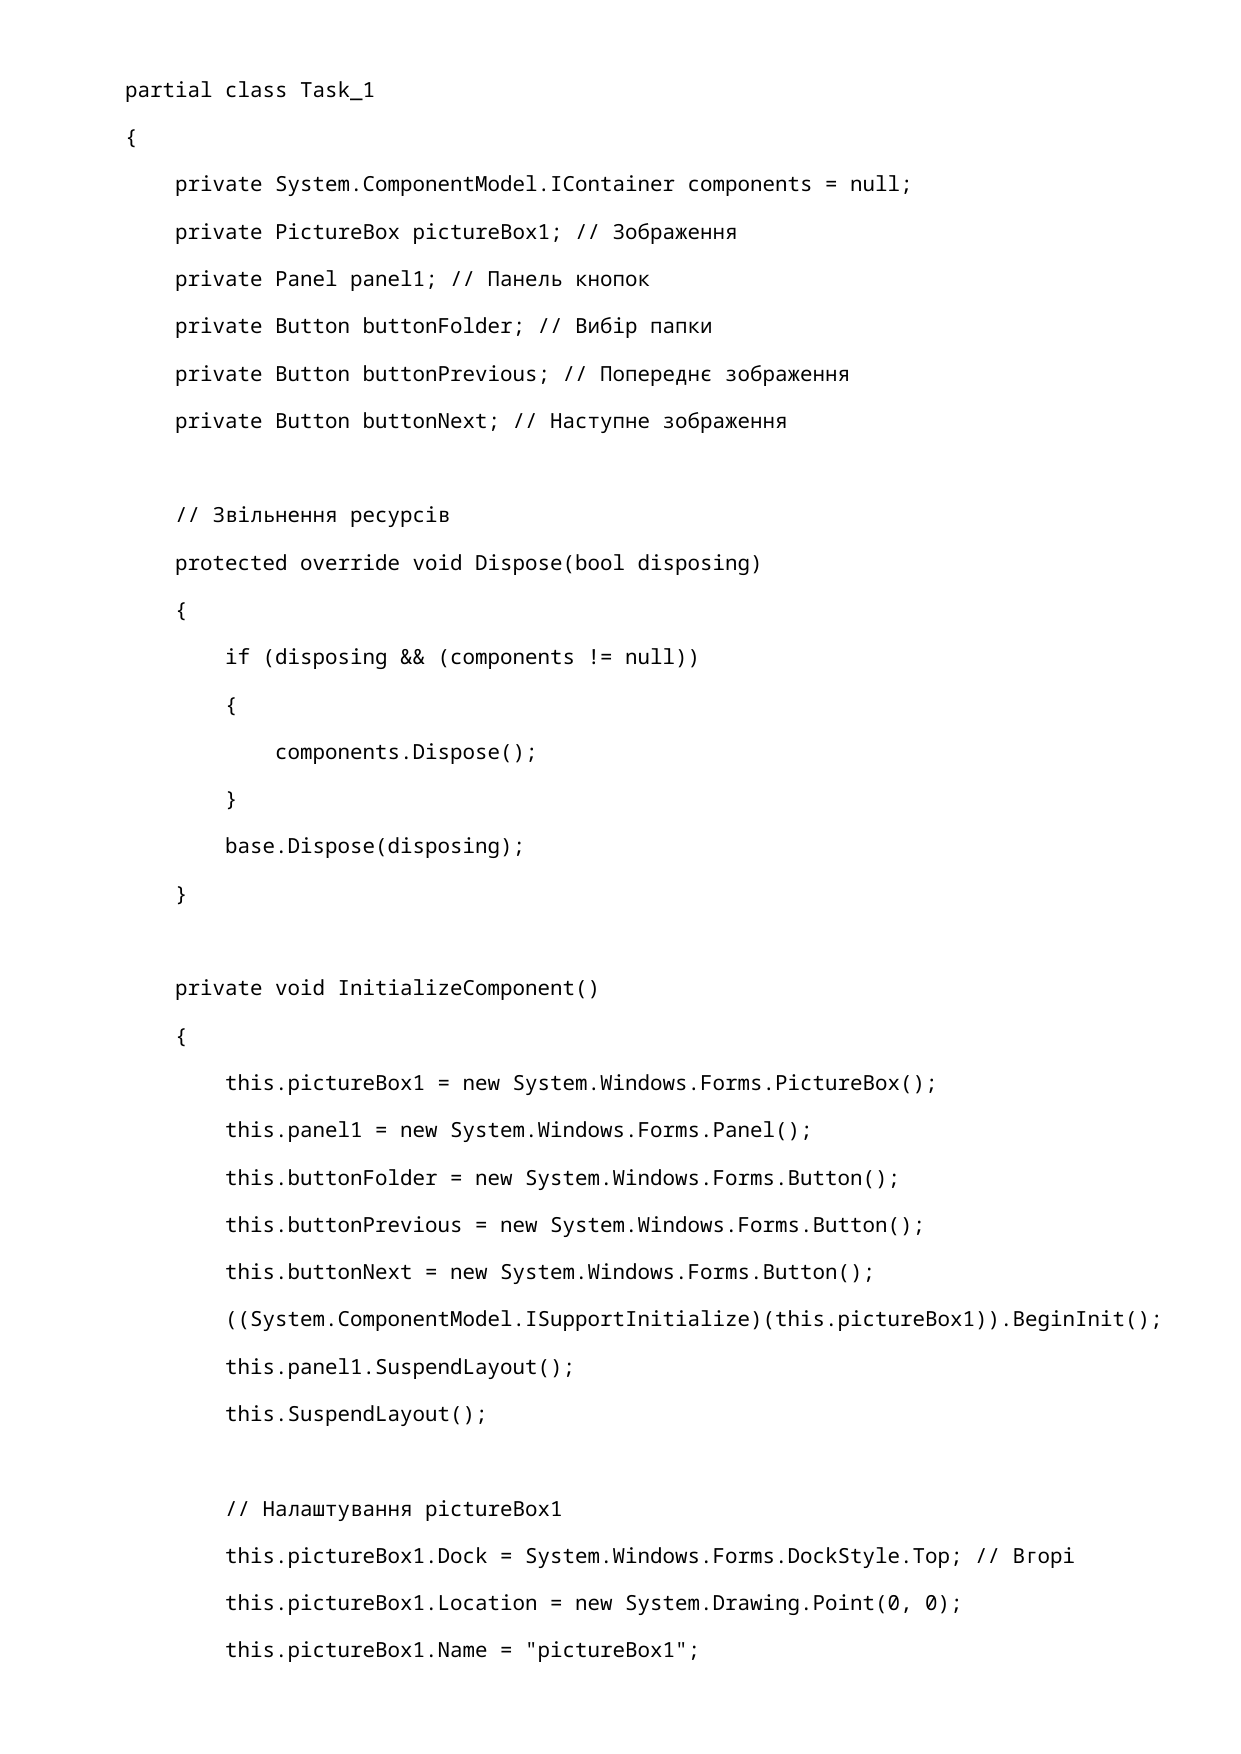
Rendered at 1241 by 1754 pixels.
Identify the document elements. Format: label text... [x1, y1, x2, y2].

text { [75, 122, 1165, 151]
text // Звільнення ресурсів [75, 501, 1165, 529]
text private System.ComponentModel.IContainer components = null; [75, 169, 1165, 198]
text } [75, 784, 1165, 813]
text { [75, 595, 1165, 624]
text private void InitializeComponent() [75, 973, 1165, 1002]
text ((System.ComponentModel.ISupportInitialize)(this.pictureBox1)).BeginInit(); [75, 1304, 1165, 1333]
text this.SuspendLayout(); [75, 1399, 1165, 1428]
text partial class Task_1 [75, 75, 1165, 103]
text private Panel panel1; // Панель кнопок [75, 264, 1165, 293]
text this.buttonNext = new System.Windows.Forms.Button(); [75, 1257, 1165, 1286]
text } [75, 879, 1165, 907]
text private Button buttonNext; // Наступне зображення [75, 406, 1165, 434]
text this.pictureBox1.Name = "pictureBox1"; [75, 1636, 1165, 1664]
text this.panel1 = new System.Windows.Forms.Panel(); [75, 1115, 1165, 1144]
text { [75, 690, 1165, 718]
text // Налаштування pictureBox1 [75, 1494, 1165, 1522]
text base.Dispose(disposing); [75, 832, 1165, 860]
text this.pictureBox1.Location = new System.Drawing.Point(0, 0); [75, 1588, 1165, 1617]
text private Button buttonFolder; // Вибір папки [75, 311, 1165, 340]
text protected override void Dispose(bool disposing) [75, 548, 1165, 576]
text components.Dispose(); [75, 737, 1165, 766]
text this.panel1.SuspendLayout(); [75, 1352, 1165, 1380]
text { [75, 1021, 1165, 1049]
text this.pictureBox1 = new System.Windows.Forms.PictureBox(); [75, 1068, 1165, 1097]
text private PictureBox pictureBox1; // Зображення [75, 217, 1165, 245]
text this.buttonPrevious = new System.Windows.Forms.Button(); [75, 1210, 1165, 1238]
text if (disposing && (components != null)) [75, 642, 1165, 671]
text private Button buttonPrevious; // Попереднє зображення [75, 359, 1165, 387]
text this.pictureBox1.Dock = System.Windows.Forms.DockStyle.Top; // Вгорі [75, 1541, 1165, 1569]
text this.buttonFolder = new System.Windows.Forms.Button(); [75, 1163, 1165, 1191]
